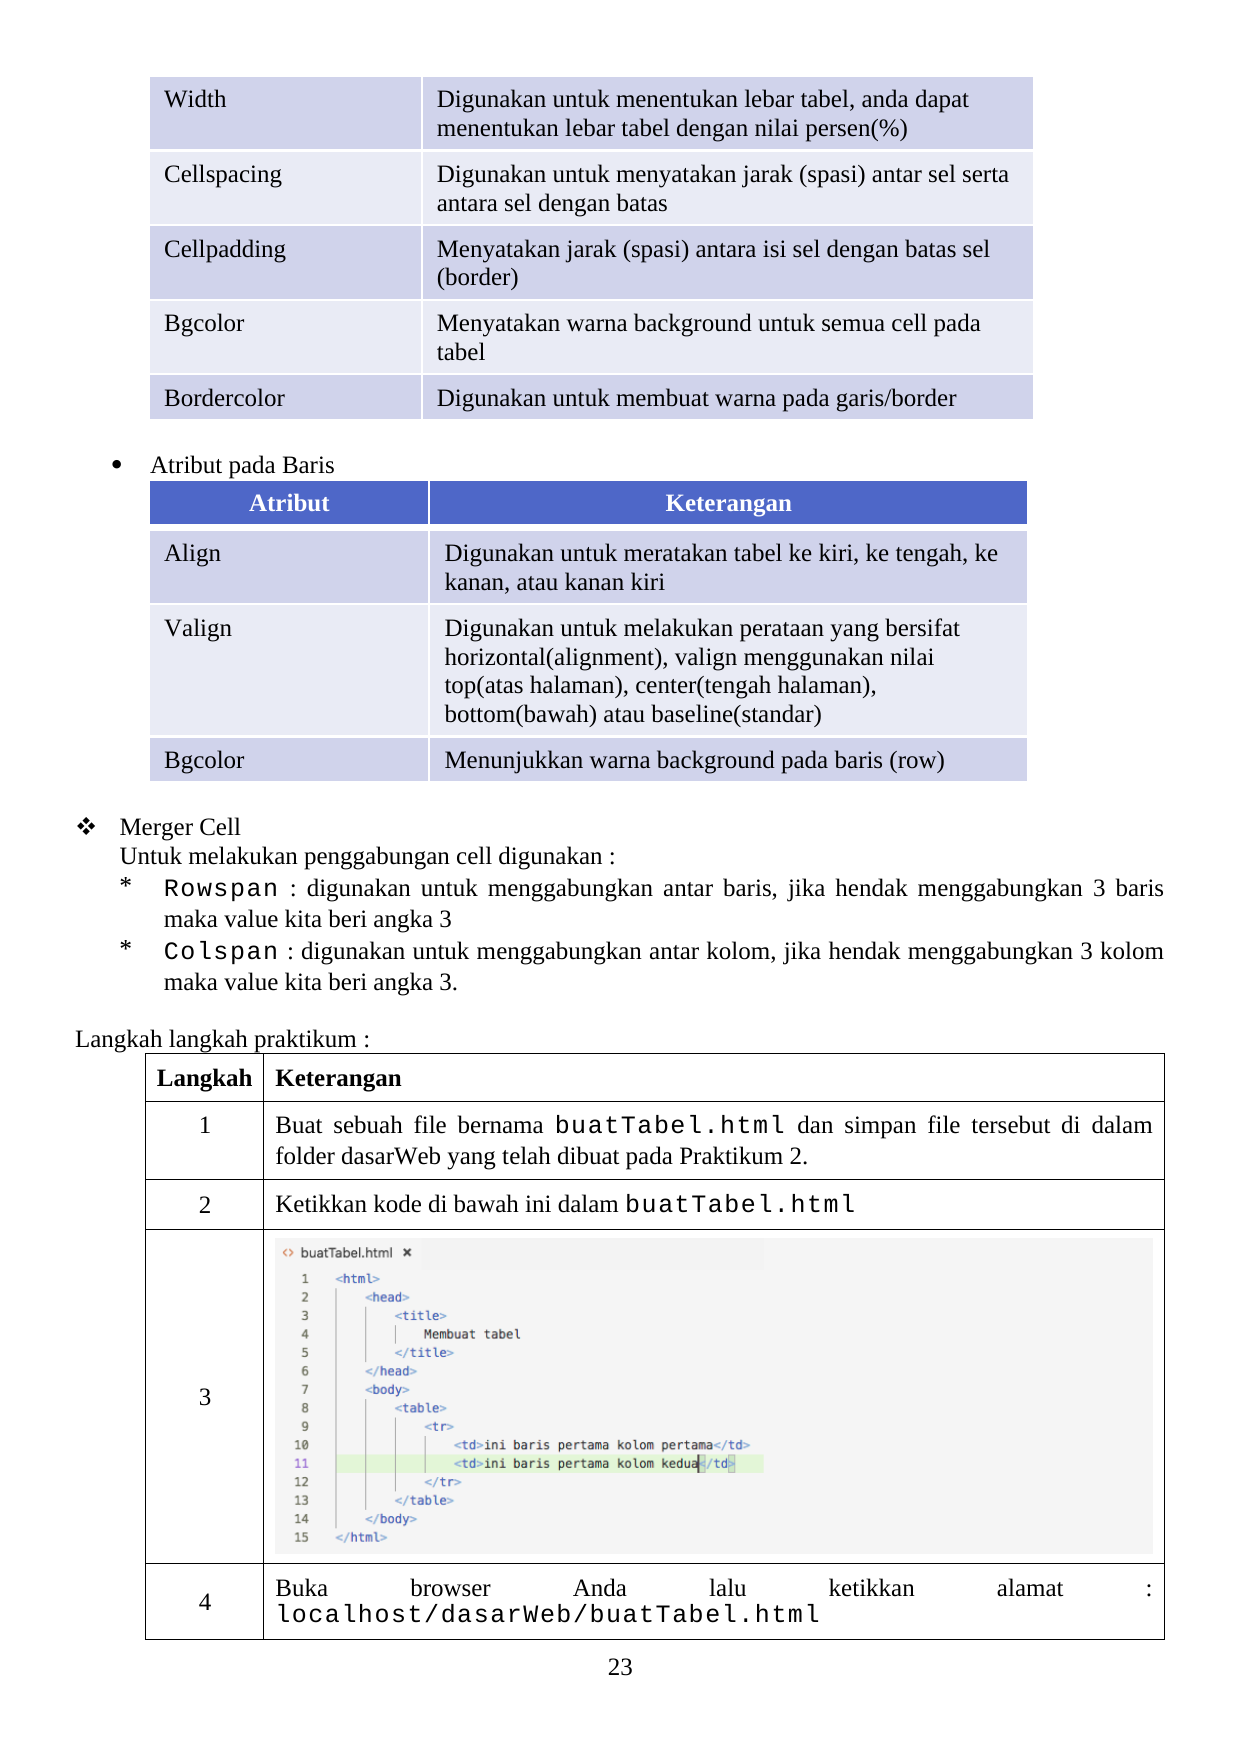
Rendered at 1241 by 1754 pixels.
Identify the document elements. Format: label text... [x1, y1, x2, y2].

table_cell Cellpadding [150, 226, 421, 299]
table_cell 1 [146, 1102, 263, 1179]
text Langkah langkah praktikum : [75, 1024, 1165, 1053]
table_cell Buka browser Anda lalu ketikkan alamat : localhost/dasarWeb/buatTabel.html [264, 1564, 1164, 1639]
table_header Keterangan [264, 1054, 1164, 1101]
table_cell Valign [150, 605, 428, 735]
table_cell Width [150, 77, 421, 149]
table_cell Buat sebuah file bernama buatTabel.html dan simpan file tersebut di dalam folder dasarWeb yang telah dibuat pada Praktikum 2. [264, 1102, 1164, 1179]
picture [275, 1238, 764, 1554]
table_cell Digunakan untuk menentukan lebar tabel, anda dapat menentukan lebar tabel dengan nilai persen(%) [423, 77, 1033, 149]
table_cell Bgcolor [150, 301, 421, 373]
table_cell Menyatakan jarak (spasi) antara isi sel dengan batas sel (border) [423, 226, 1033, 299]
table_cell Bgcolor [150, 738, 428, 781]
list Atribut pada Baris [112, 450, 1165, 479]
table_header Keterangan [430, 481, 1027, 524]
table_header Langkah [146, 1054, 263, 1101]
table_cell Digunakan untuk menyatakan jarak (spasi) antar sel serta antara sel dengan batas [423, 152, 1033, 224]
table_cell Digunakan untuk meratakan tabel ke kiri, ke tengah, ke kanan, atau kanan kiri [430, 531, 1027, 603]
table_cell 2 [146, 1180, 263, 1228]
table_cell Menunjukkan warna background pada baris (row) [430, 738, 1027, 781]
table_cell 3 [146, 1230, 263, 1563]
list Merger Cell [75, 812, 1165, 841]
list Colspan : digunakan untuk menggabungkan antar kolom, jika hendak menggabungkan 3 kolom maka value kita beri angka 3. [119, 933, 1165, 996]
table_cell Cellspacing [150, 152, 421, 224]
table_cell Align [150, 531, 428, 603]
table_cell Menyatakan warna background untuk semua cell pada tabel [423, 301, 1033, 373]
table_cell Ketikkan kode di bawah ini dalam buatTabel.html [264, 1180, 1164, 1228]
table_cell [264, 1230, 1164, 1563]
table_cell Bordercolor [150, 375, 421, 419]
list Untuk melakukan penggabungan cell digunakan : [119, 841, 1165, 869]
table_cell 4 [146, 1564, 263, 1639]
table_cell Digunakan untuk membuat warna pada garis/border [423, 375, 1033, 419]
list Rowspan : digunakan untuk menggabungkan antar baris, jika hendak menggabungkan 3 baris maka value kita beri angka 3 [119, 869, 1165, 933]
table_header Atribut [150, 481, 428, 524]
table_cell Digunakan untuk melakukan perataan yang bersifat horizontal(alignment), valign menggunakan nilai top(atas halaman), center(tengah halaman), bottom(bawah) atau baseline(standar) [430, 605, 1027, 735]
